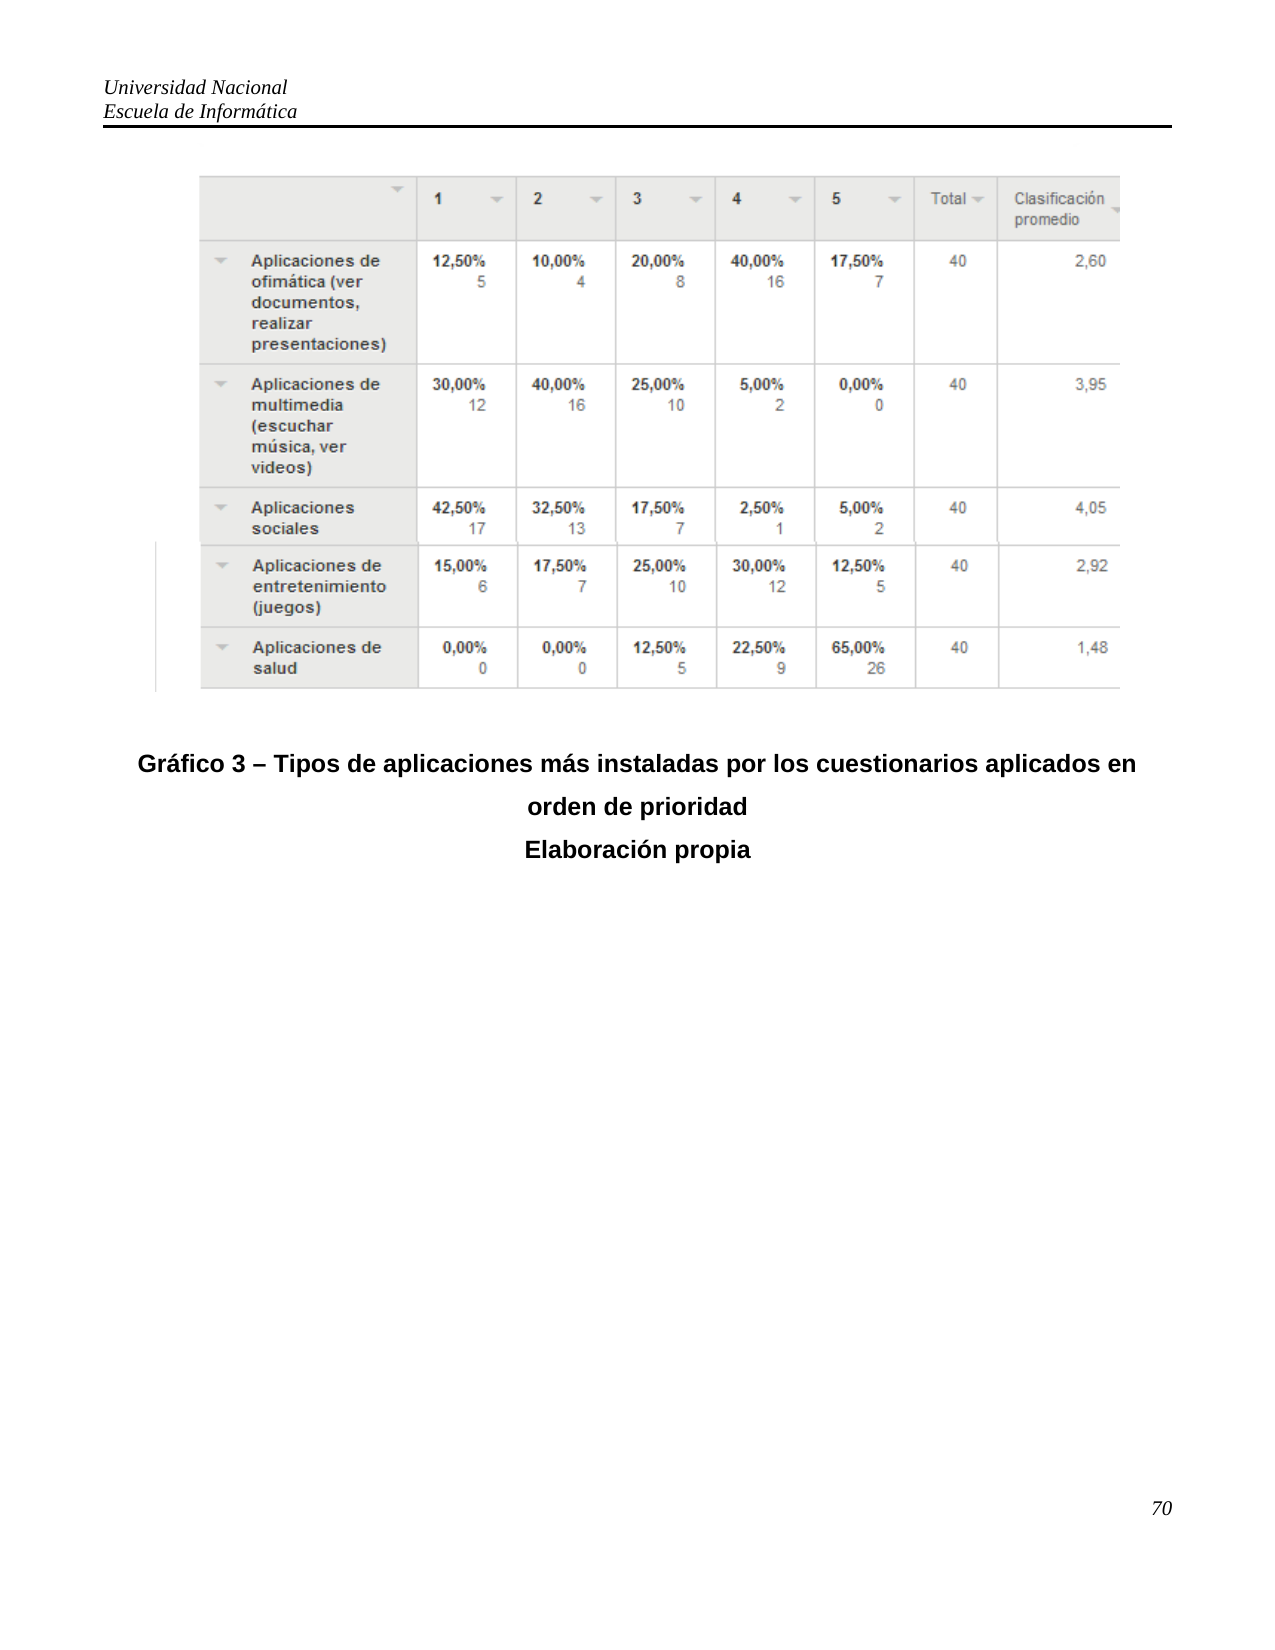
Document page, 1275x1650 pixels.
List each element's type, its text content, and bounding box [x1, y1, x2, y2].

text Elaboración propia [103, 835, 1172, 864]
picture [155, 143, 1120, 692]
text Gráfico 3 – Tipos de aplicaciones más instaladas por los cuestionarios aplicados en orden de prioridad [103, 749, 1172, 821]
